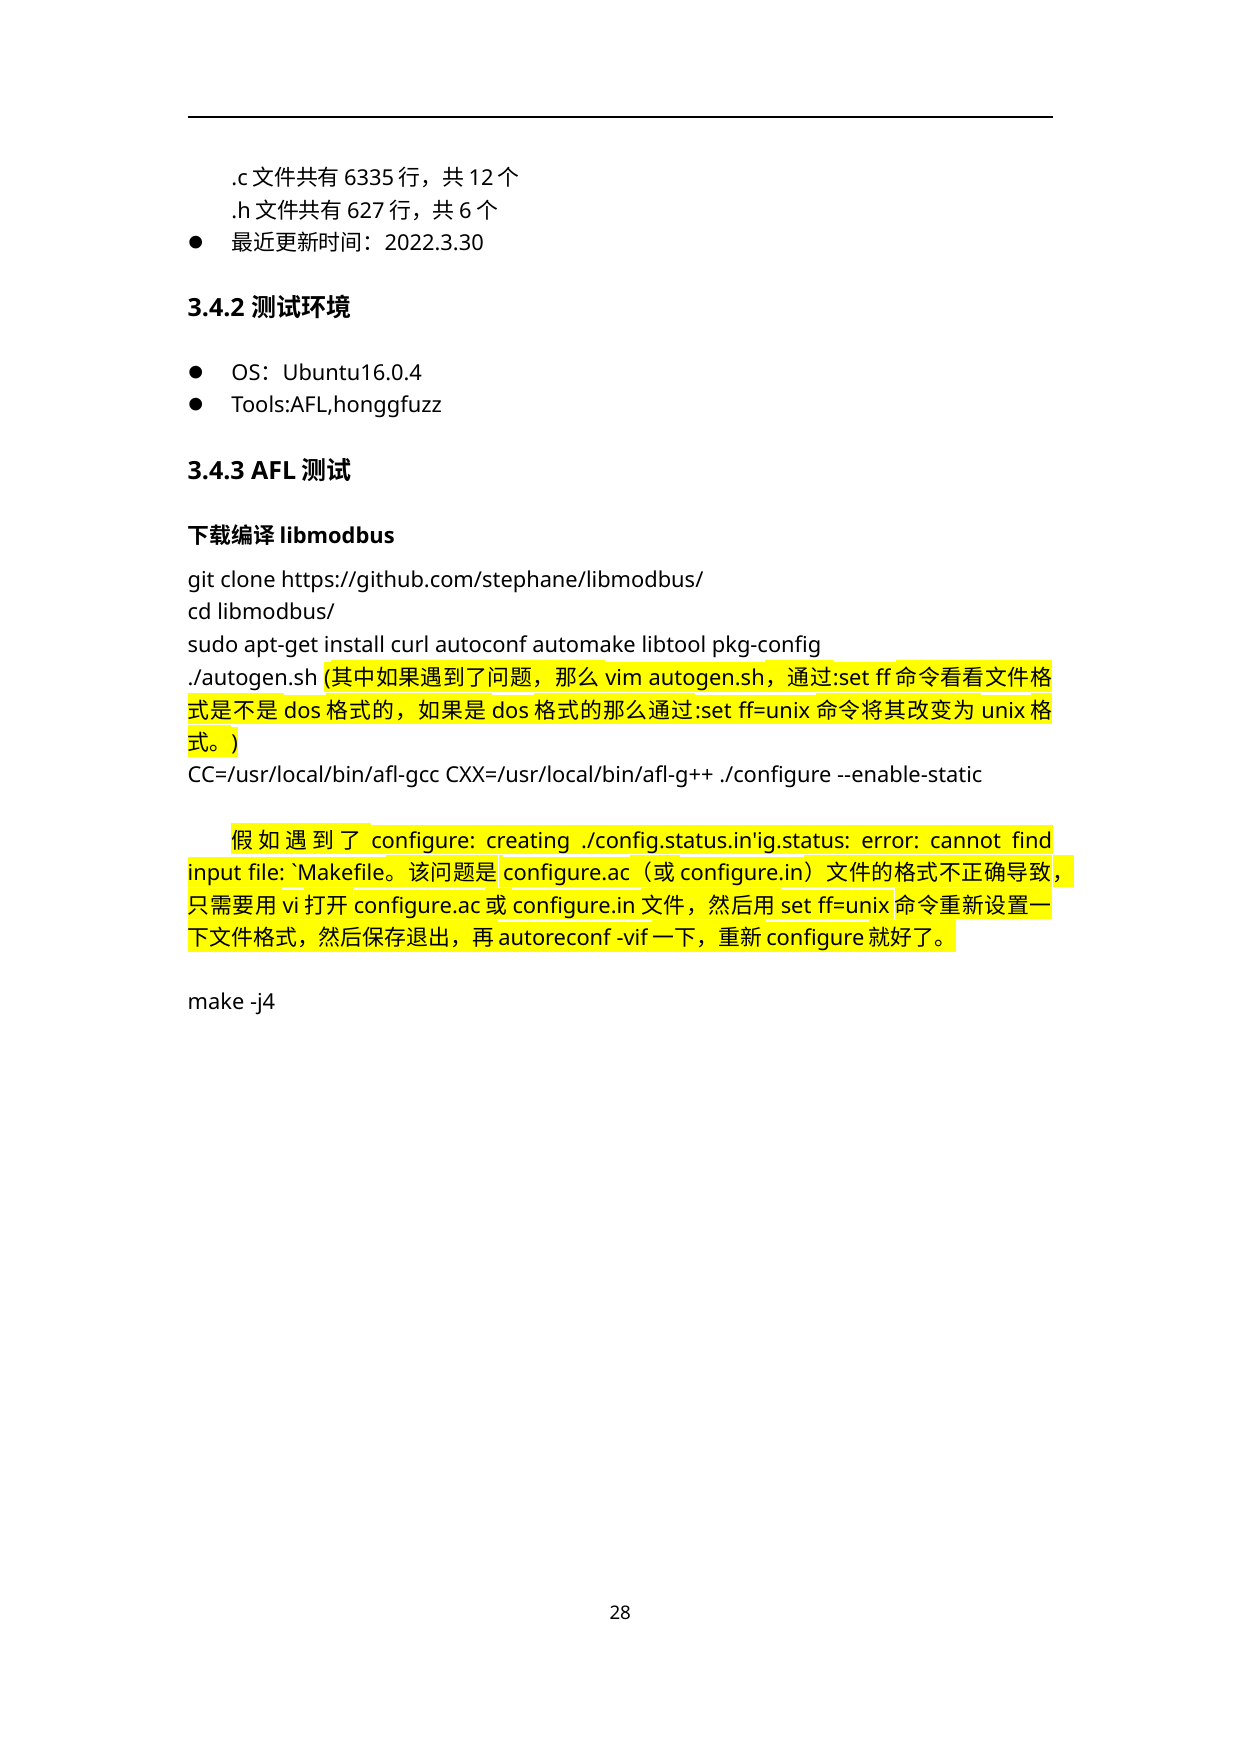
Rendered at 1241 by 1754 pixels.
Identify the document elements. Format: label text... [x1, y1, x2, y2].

text git clone https://github.com/stephane/libmodbus/ [187, 562, 1053, 595]
text sudo apt-get install curl autoconf automake libtool pkg-config [187, 627, 1053, 660]
subtitle 下载编译libmodbus [187, 517, 1053, 550]
text .c文件共有6335行，共12个 [209, 160, 1053, 192]
subtitle 3.4.2 测试环境 [187, 273, 1053, 338]
list 最近更新时间：2022.3.30 [187, 225, 1053, 257]
text .h文件共有627行，共6个 [209, 192, 1053, 225]
subtitle 3.4.3 AFL测试 [187, 436, 1053, 501]
text CC=/usr/local/bin/afl-gcc CXX=/usr/local/bin/afl-g++ ./configure --enable-static [187, 757, 1053, 790]
text cd libmodbus/ [187, 595, 1053, 627]
text make -j4 [187, 985, 1053, 1017]
text ./autogen.sh (其中如果遇到了问题，那么vim autogen.sh，通过:set ff命令看看文件格式是不是dos格式的，如果是dos格式的那么通过:set ff=unix命令将其改变为unix格式。) [187, 660, 1053, 757]
list OS：Ubuntu16.0.4 [187, 355, 1053, 387]
list Tools:AFL,honggfuzz [187, 387, 1053, 420]
text 假如遇到了configure: creating ./config.status.in'ig.status: error: cannot find input file: `Makefile。该问题是configure.ac（或configure.in）文件的格式不正确导致，只需要用vi打开configure.ac或configure.in文件，然后用set ff=unix命令重新设置一下文件格式，然后保存退出，再autoreconf -vif一下，重新configure就好了。 [187, 822, 1053, 952]
